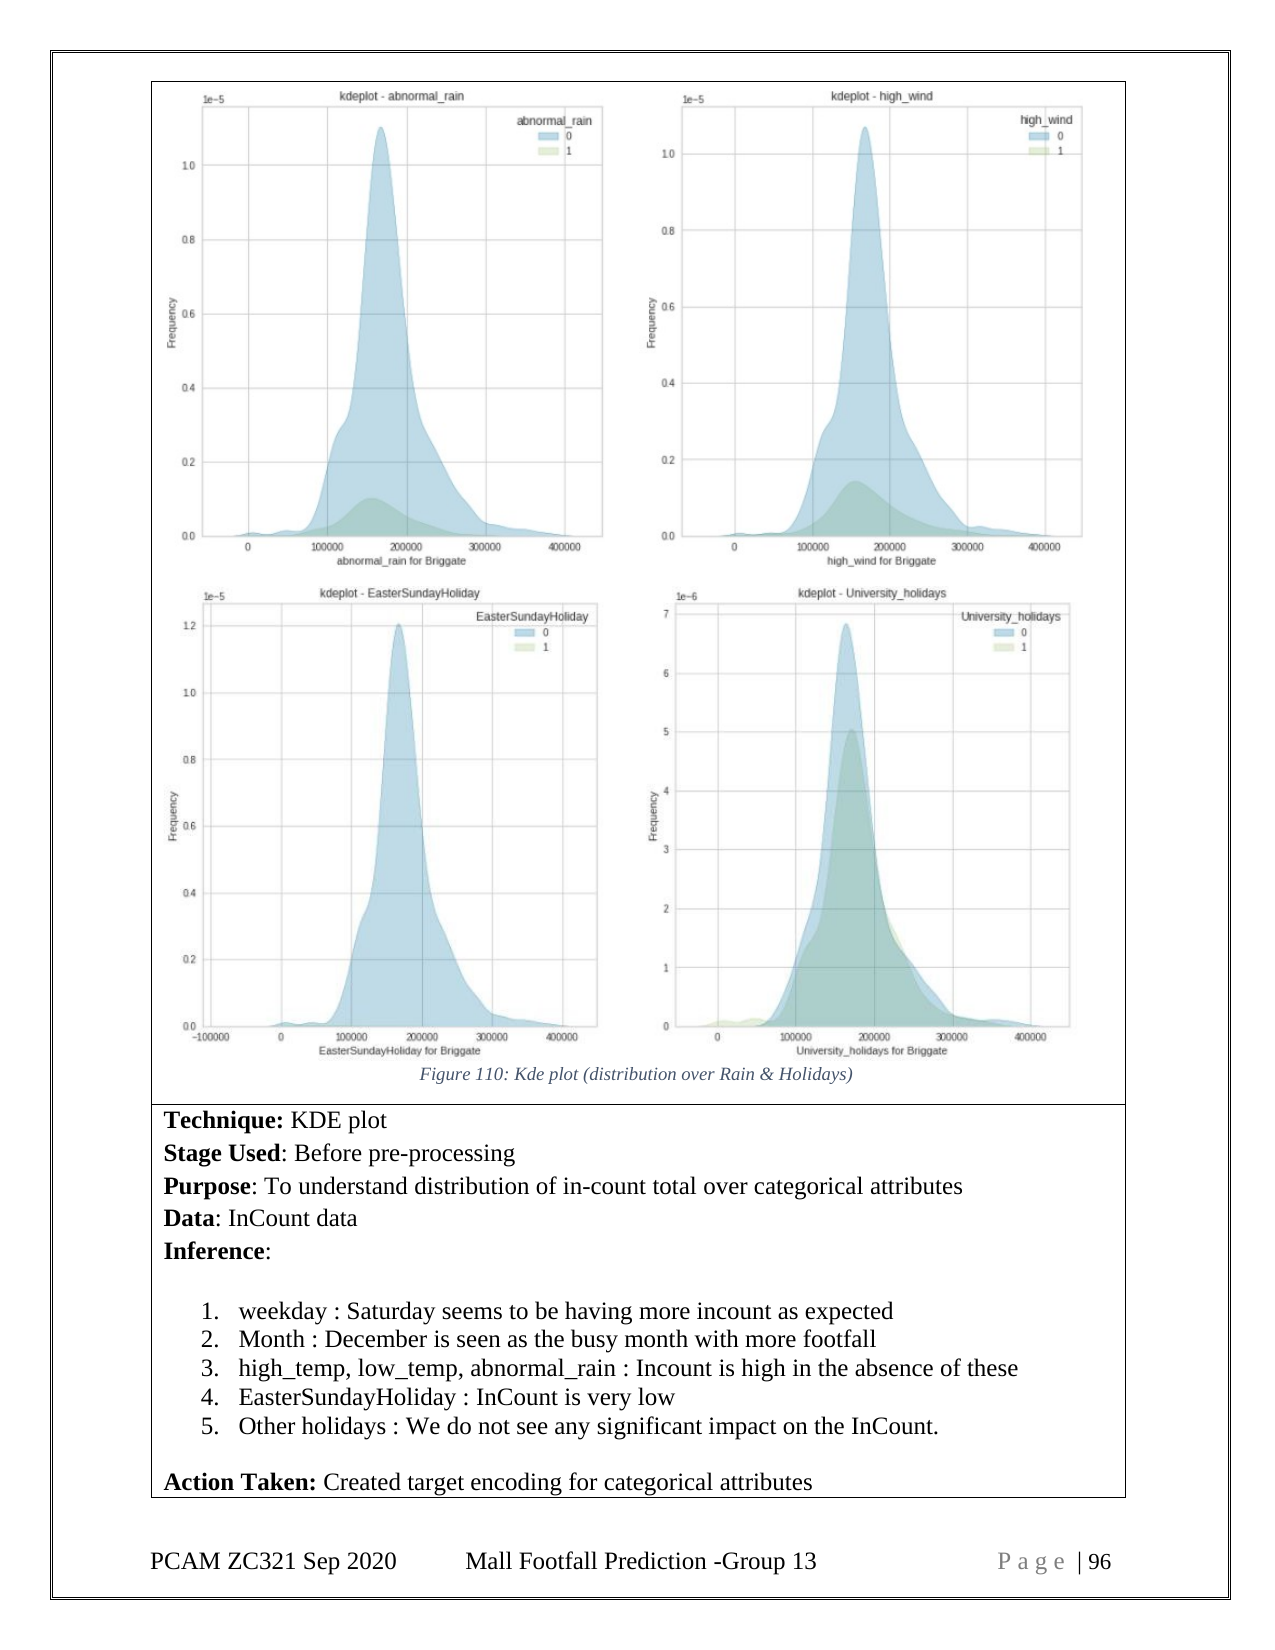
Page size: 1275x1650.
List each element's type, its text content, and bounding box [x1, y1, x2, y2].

picture [163, 586, 1078, 1061]
picture [166, 91, 1084, 568]
table_header Figure 110: Kde plot (distribution over Rain & Holidays) [152, 82, 1125, 1104]
table_cell Technique: KDE plot Stage Used: Before pre-processing Purpose: To understand distribution of in-count total over categorical attributes Data: InCount data Inference: weekday : Saturday seems to be having more incount as expected Month : December is seen as the busy month with more footfall high_temp, low_temp, abnormal_rain : Incount is high in the absence of these EasterSundayHoliday : InCount is very low Other holidays : We do not see any significant impact on the InCount. Action Taken: Created target encoding for categorical attributes [152, 1105, 1125, 1497]
